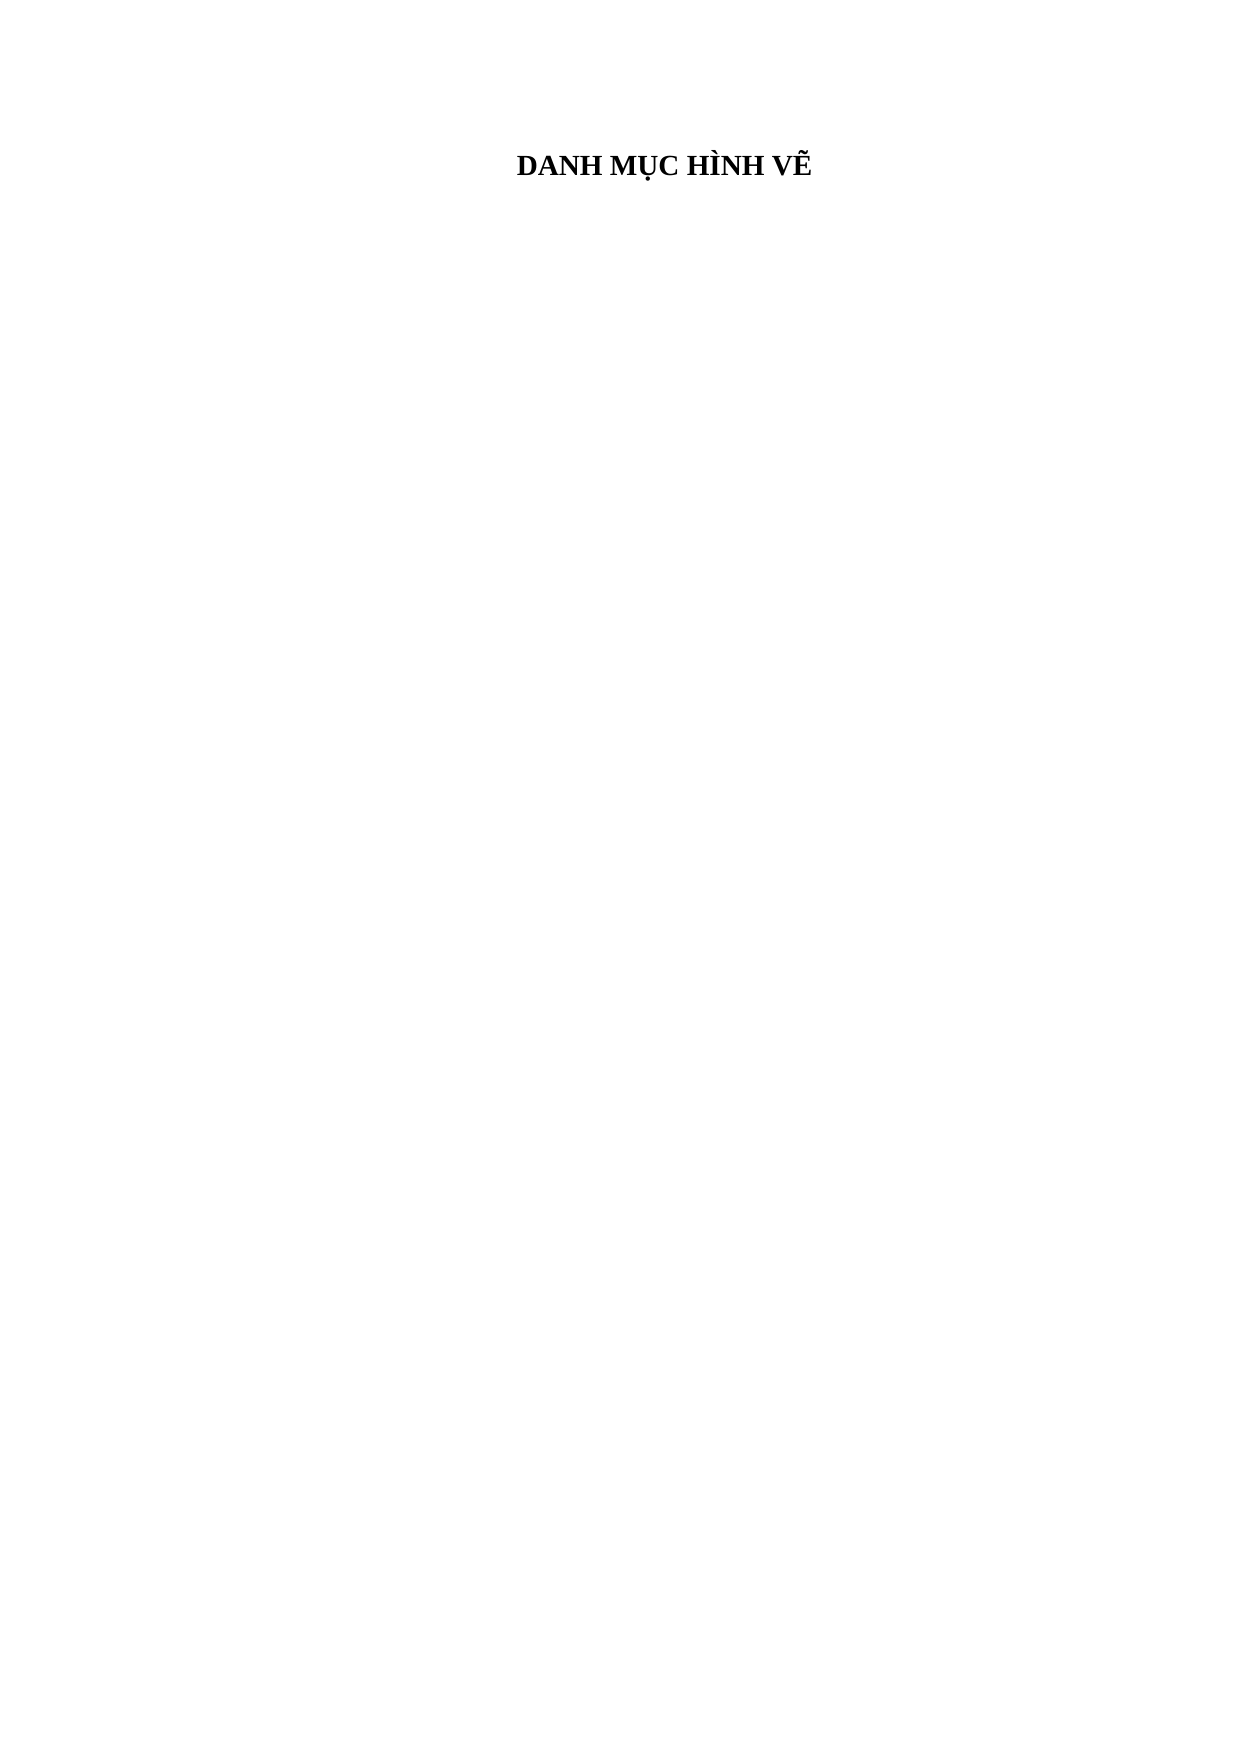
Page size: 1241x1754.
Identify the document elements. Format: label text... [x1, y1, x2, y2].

subtitle DANH MỤC HÌNH VẼ [207, 148, 1122, 181]
